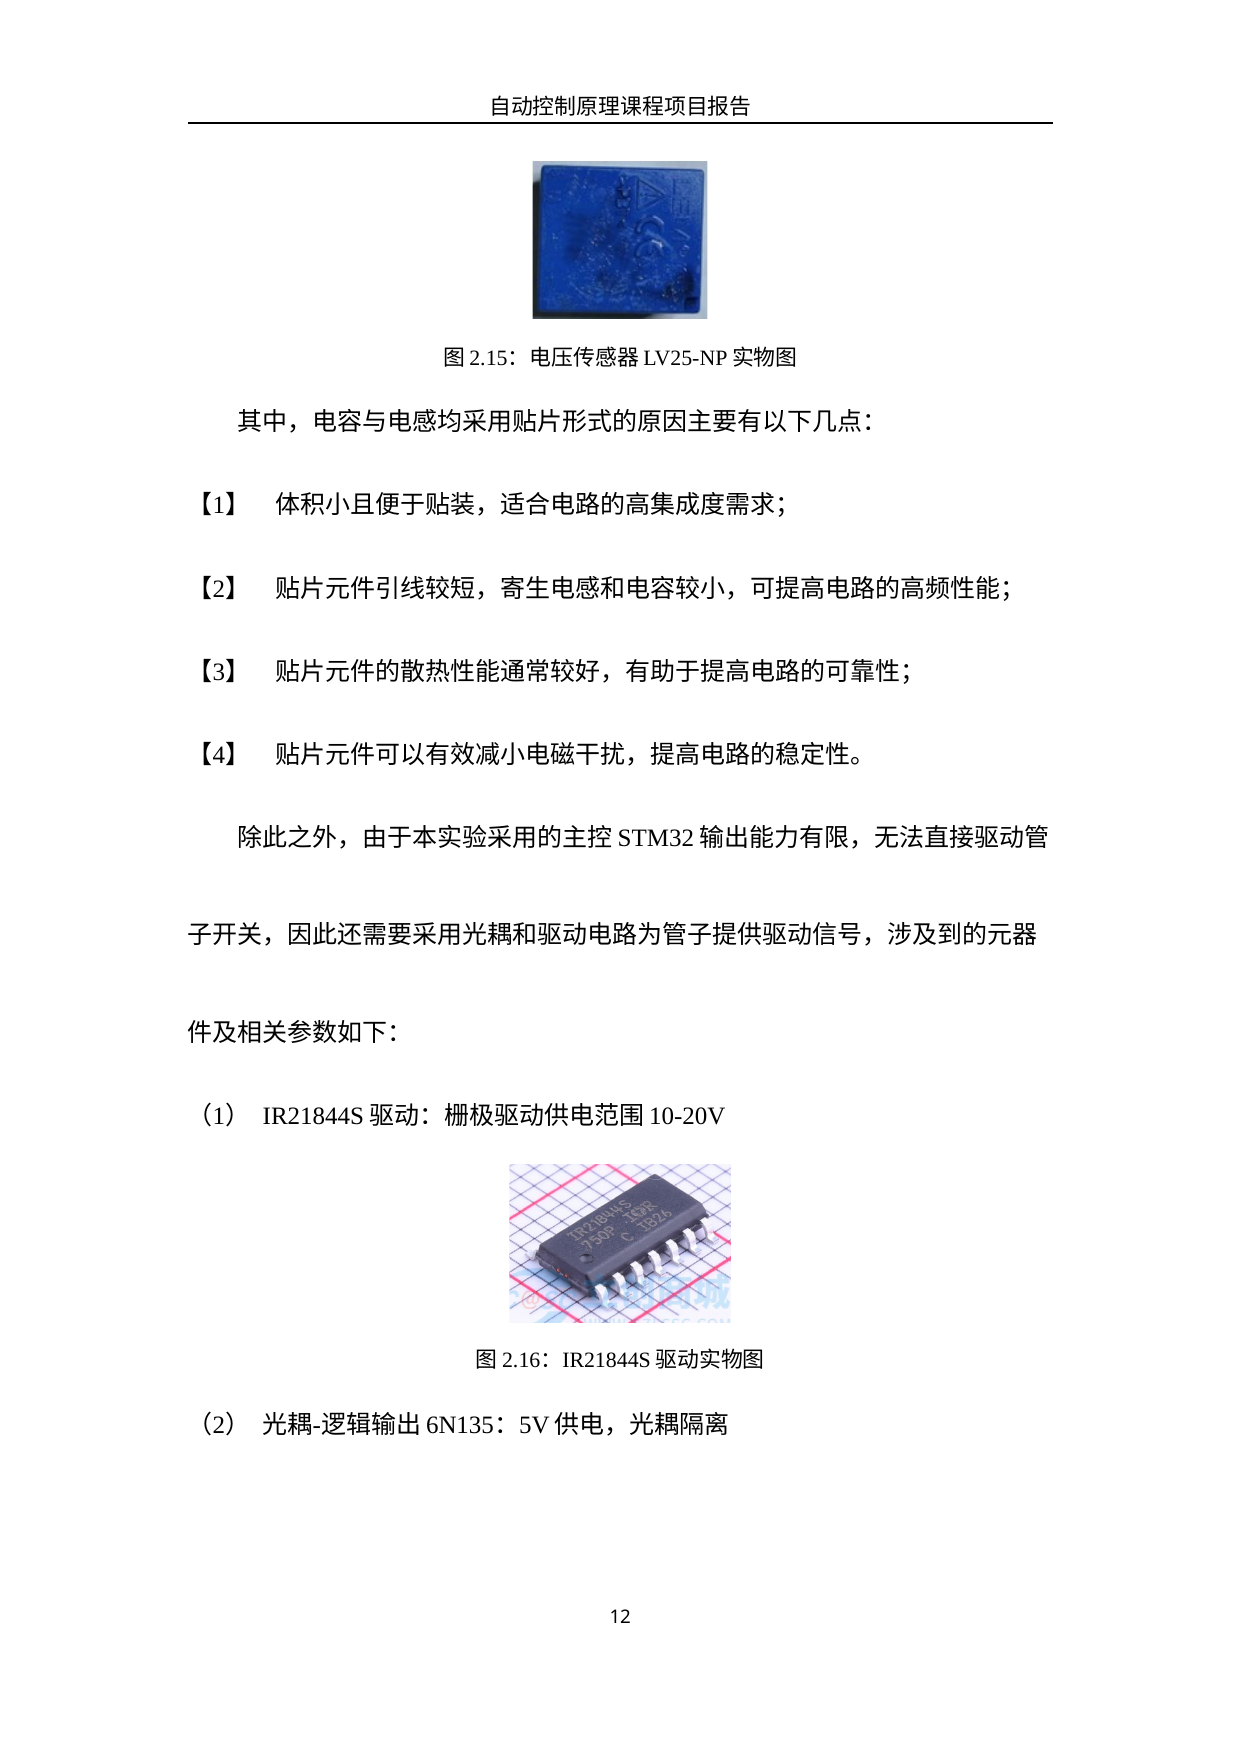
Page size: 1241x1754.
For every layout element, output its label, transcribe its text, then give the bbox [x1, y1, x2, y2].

text 图2.15：电压传感器LV25-NP实物图 [187, 339, 1053, 372]
text 【1】 体积小且便于贴装，适合电路的高集成度需求； [187, 471, 1053, 536]
list 光耦-逻辑输出6N135：5V供电，光耦隔离 [187, 1390, 1053, 1455]
text 图2.16：IR21844S驱动实物图 [187, 1342, 1053, 1374]
text 【3】 贴片元件的散热性能通常较好，有助于提高电路的可靠性； [187, 637, 1053, 702]
list IR21844S驱动：栅极驱动供电范围10-20V [187, 1081, 1053, 1146]
text 【4】 贴片元件可以有效减小电磁干扰，提高电路的稳定性。 [187, 720, 1053, 785]
text 除此之外，由于本实验采用的主控STM32输出能力有限，无法直接驱动管子开关，因此还需要采用光耦和驱动电路为管子提供驱动信号，涉及到的元器件及相关参数如下： [187, 803, 1053, 1063]
picture [532, 161, 708, 319]
text 其中，电容与电感均采用贴片形式的原因主要有以下几点： [187, 387, 1053, 452]
text 【2】 贴片元件引线较短，寄生电感和电容较小，可提高电路的高频性能； [187, 554, 1053, 619]
picture [509, 1164, 731, 1323]
